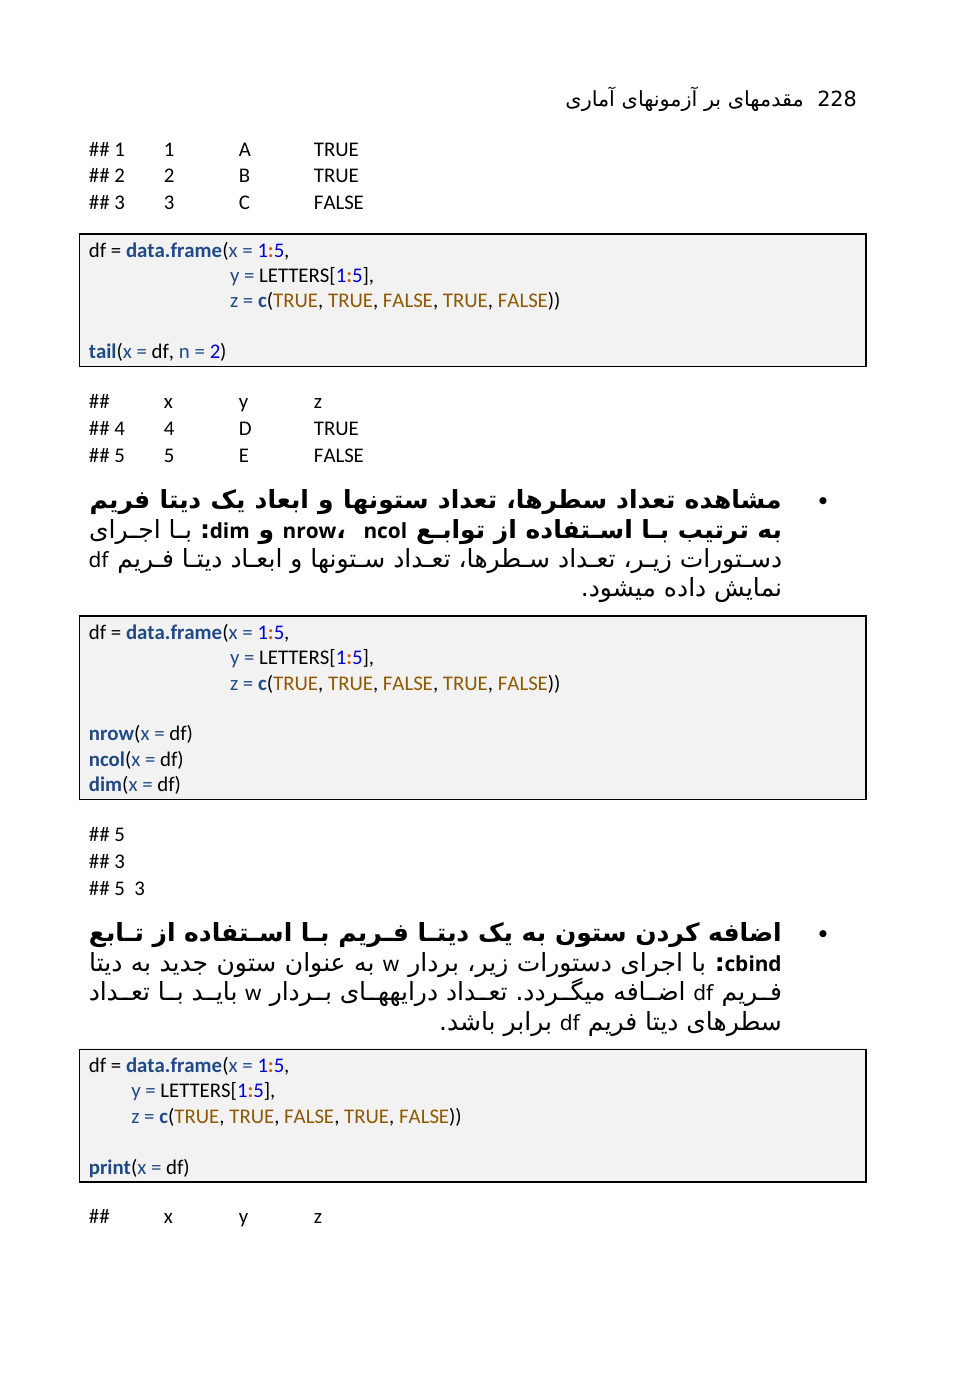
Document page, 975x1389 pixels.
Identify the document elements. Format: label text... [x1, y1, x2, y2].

text ## x y z ## 4 4 D TRUE ## 5 5 E FALSE [89, 388, 857, 467]
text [89, 1204, 857, 1229]
list مشاهده تعداد سطرها، تعداد ستون‏ها و ابعاد یک دیتا فریم به ترتیب با استفاده از توابع nrow، ncol و dim: با اجرای دستورات زیر، تعداد سطرها، تعداد ستون‏ها و ابعاد دیتا فریم df نمایش داده می‏شود. [89, 486, 819, 603]
list اضافه کردن ستون به یک دیتا فریم با استفاده از تابع cbind: با اجرای دستورات زیر، بردار w به عنوان ستون جدید به دیتا فریم df اضافه می‏گردد. تعداد درایه‏های بردار w باید با تعداد سطرهای دیتا فریم df برابر باشد. [89, 918, 819, 1036]
text ## 5 ## 3 ## 5 3 [89, 821, 857, 900]
text df = data.frame(x = 1:5, y = LETTERS[1:5], z = c(TRUE, TRUE, FALSE, TRUE, FALSE)) nrow(x = df) ncol(x = df) dim(x = df) [80, 617, 865, 799]
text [89, 136, 857, 215]
text df = data.frame(x = 1:5, y = LETTERS[1:5], z = c(TRUE, TRUE, FALSE, TRUE, FALSE)) print(x = df) [80, 1050, 865, 1181]
text df = data.frame(x = 1:5, y = LETTERS[1:5], z = c(TRUE, TRUE, FALSE, TRUE, FALSE)) tail(x = df, n = 2) [80, 235, 865, 366]
